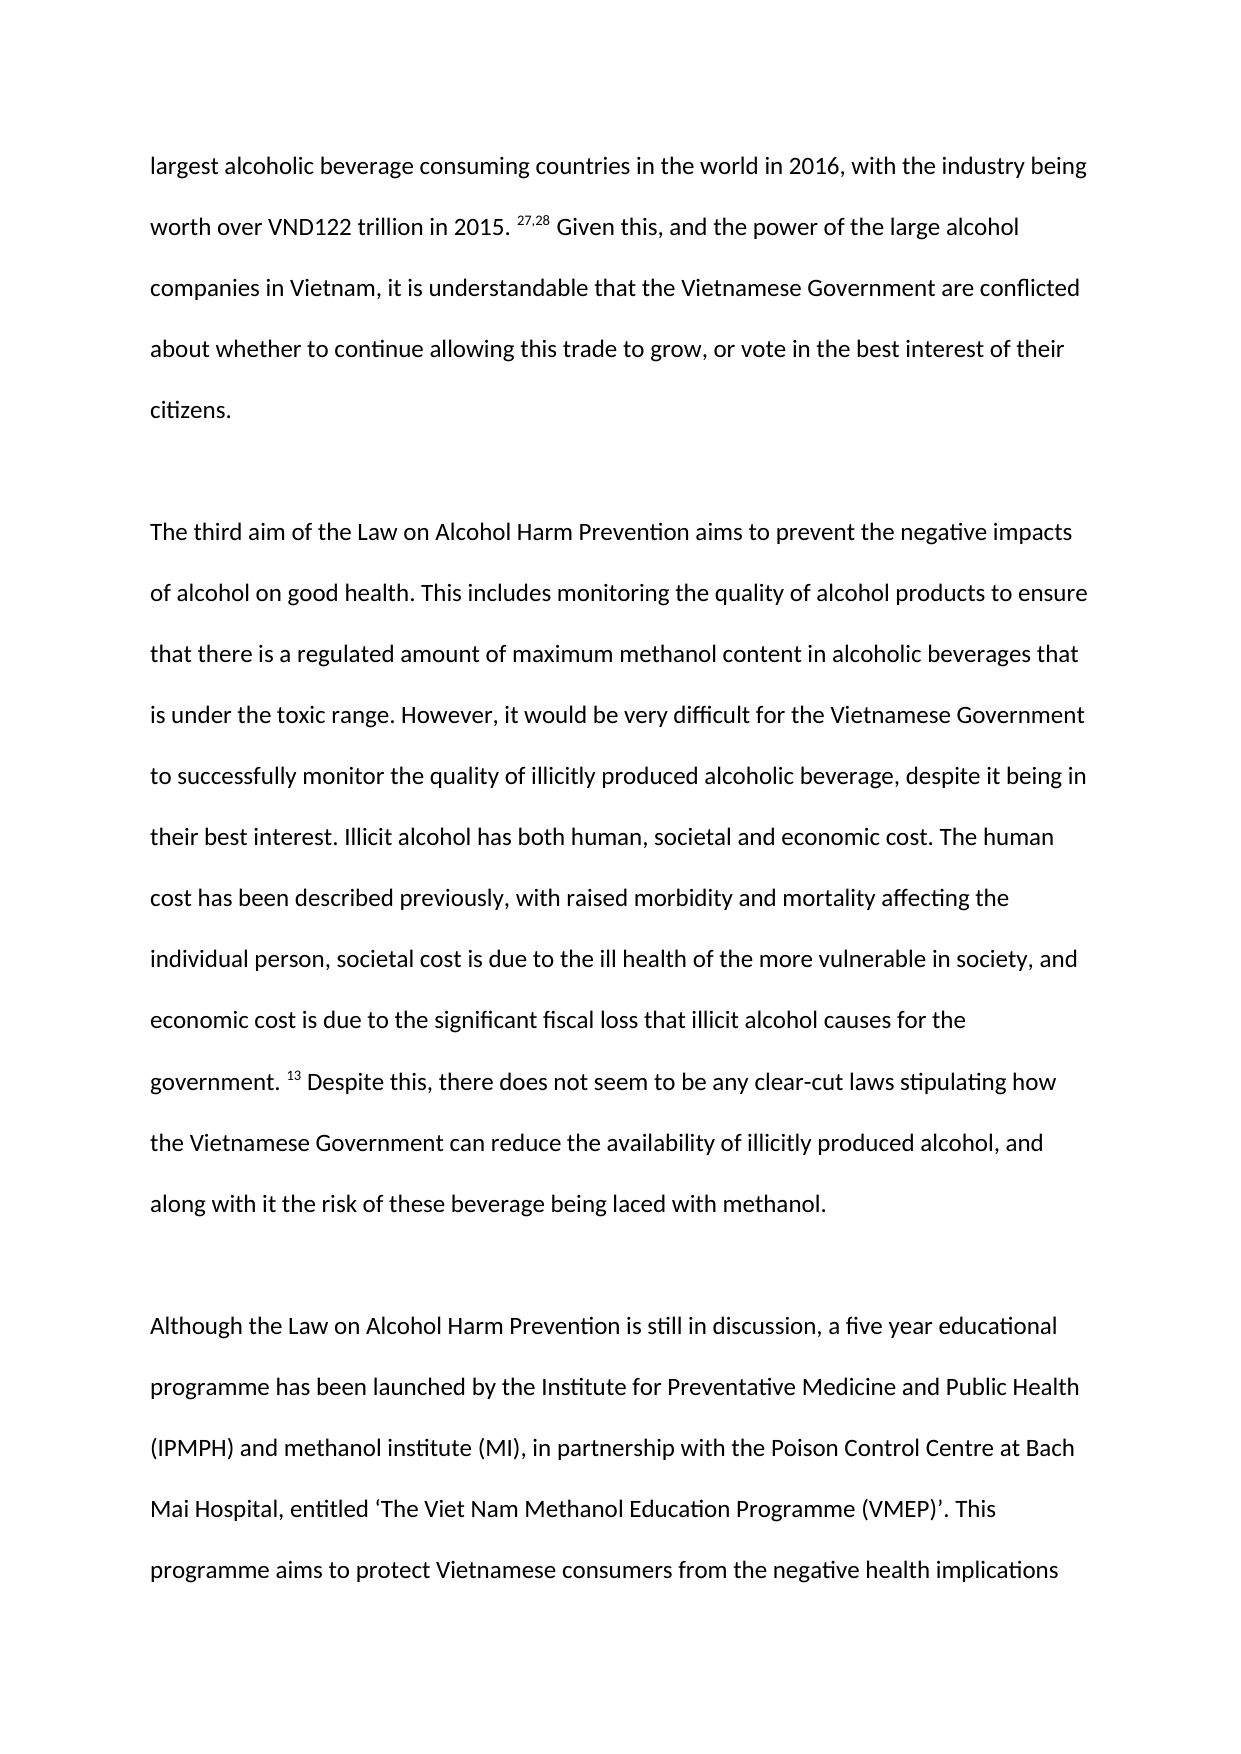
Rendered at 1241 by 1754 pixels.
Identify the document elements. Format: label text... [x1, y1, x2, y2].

text The third aim of the Law on Alcohol Harm Prevention aims to prevent the negative impacts of alcohol on good health. This includes monitoring the quality of alcohol products to ensure that there is a regulated amount of maximum methanol content in alcoholic beverages that is under the toxic range. However, it would be very difficult for the Vietnamese Government to successfully monitor the quality of illicitly produced alcoholic beverage, despite it being in their best interest. Illicit alcohol has both human, societal and economic cost. The human cost has been described previously, with raised morbidity and mortality affecting the individual person, societal cost is due to the ill health of the more vulnerable in society, and economic cost is due to the significant fiscal loss that illicit alcohol causes for the government. 13 Despite this, there does not seem to be any clear-cut laws stipulating how the Vietnamese Government can reduce the availability of illicitly produced alcohol, and along with it the risk of these beverage being laced with methanol. [150, 516, 1090, 1218]
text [150, 150, 1090, 425]
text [150, 1310, 1090, 1584]
